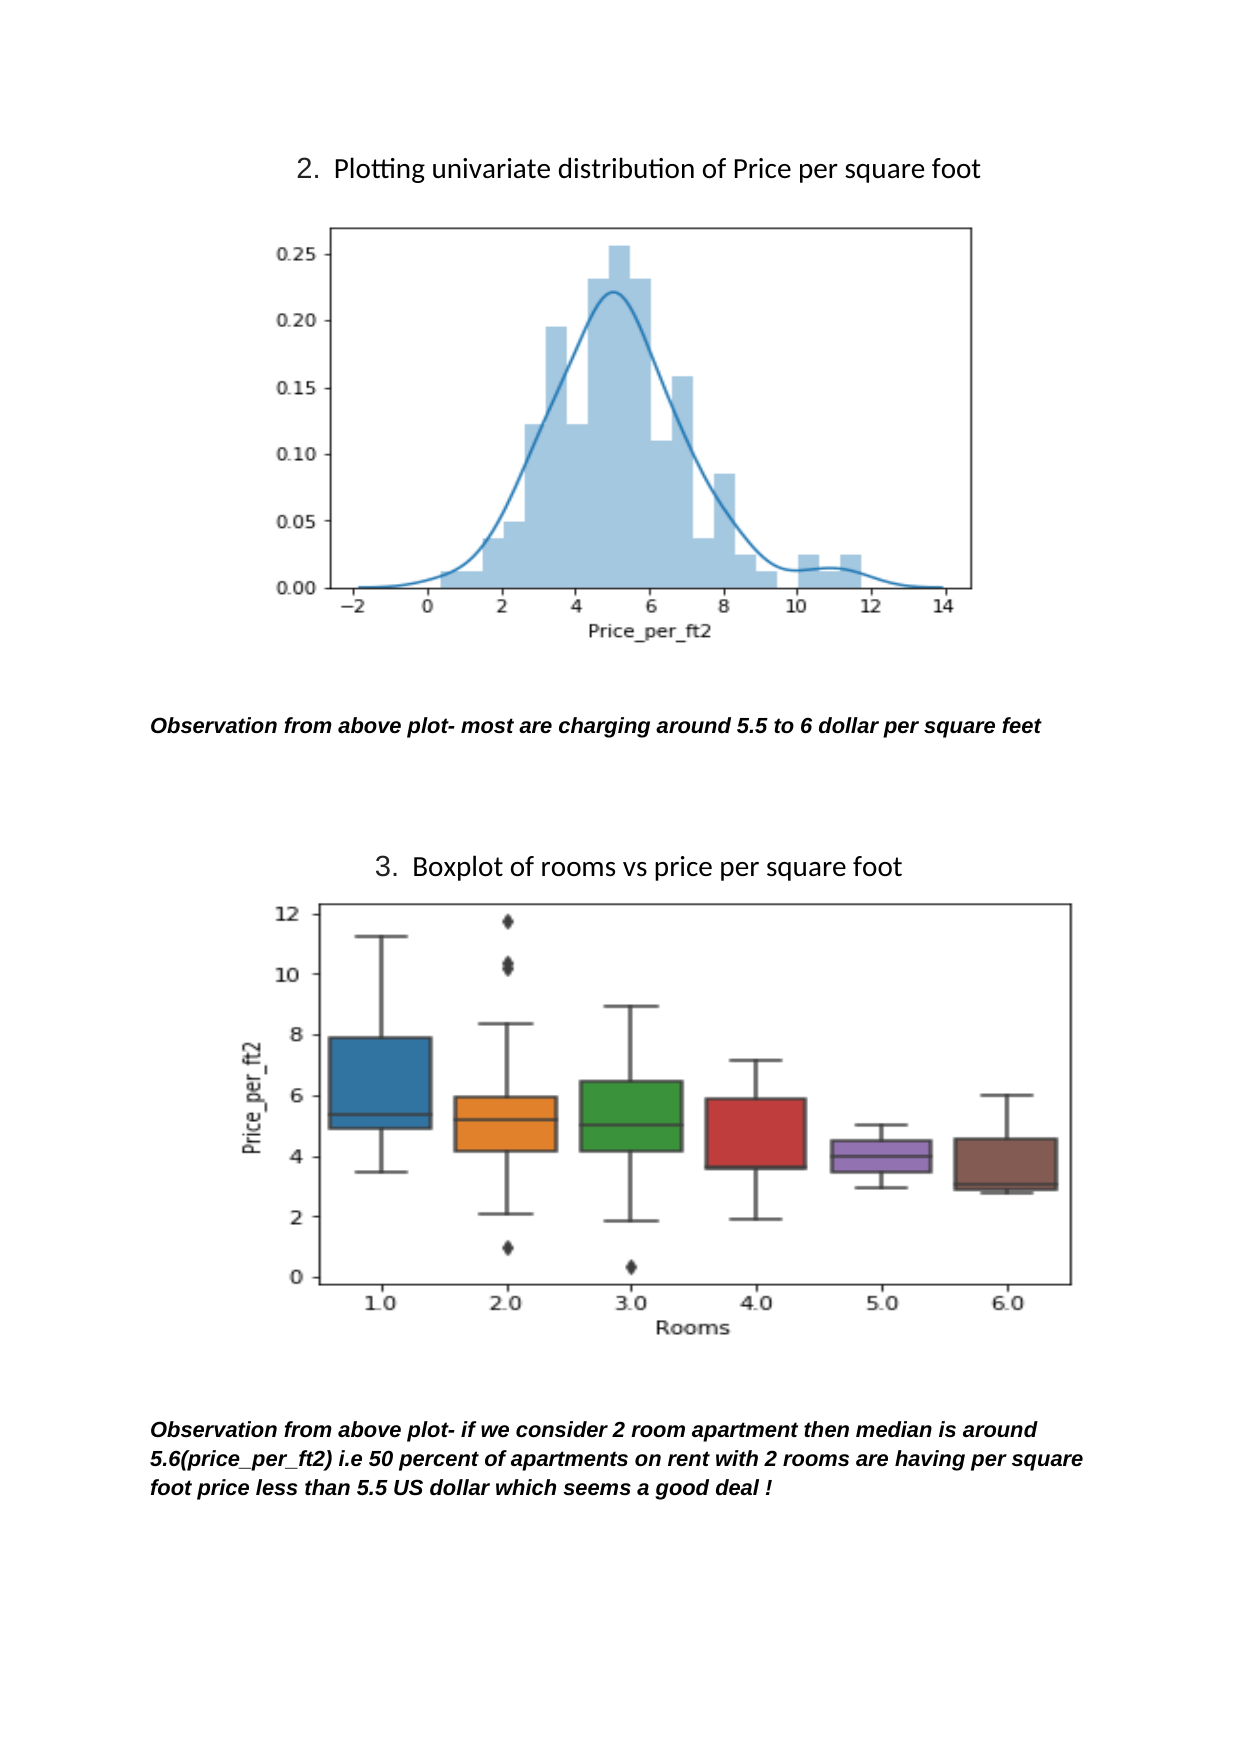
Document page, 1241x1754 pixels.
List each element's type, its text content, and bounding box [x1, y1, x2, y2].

subtitle Observation from above plot- if we consider 2 room apartment then median is around 5.6(price_per_ft2) i.e 50 percent of apartments on rent with 2 rooms are having per square foot price less than 5.5 US dollar which seems a good deal ! [150, 1417, 1090, 1500]
list Boxplot of rooms vs price per square foot [187, 848, 1090, 883]
picture [225, 888, 1086, 1347]
list Plotting univariate distribution of Price per square foot [187, 150, 1090, 186]
picture [225, 203, 1050, 674]
subtitle Observation from above plot- most are charging around 5.5 to 6 dollar per square feet [150, 713, 1090, 738]
